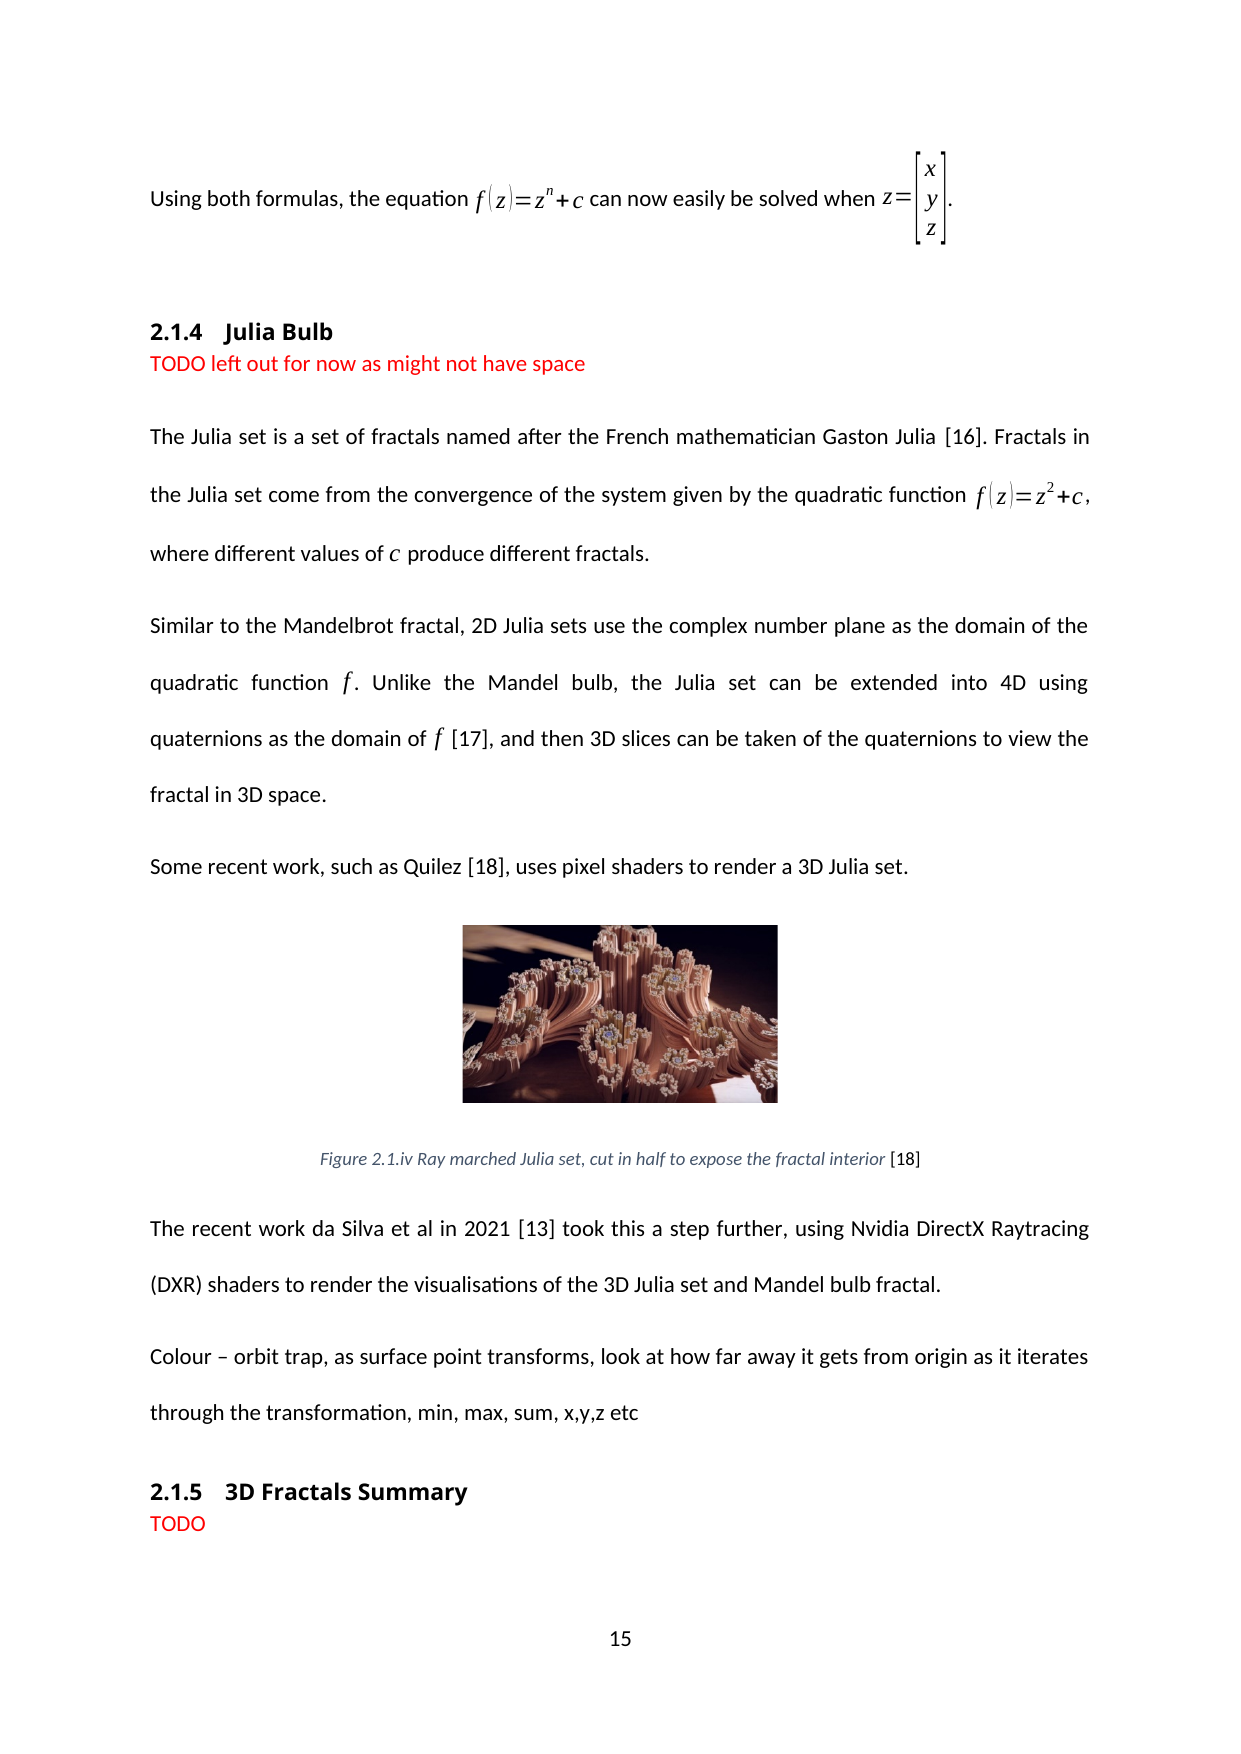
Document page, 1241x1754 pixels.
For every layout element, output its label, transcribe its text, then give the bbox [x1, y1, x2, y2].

text Some recent work, such as Quilez , uses pixel shaders to render a 3D Julia set. [150, 852, 1090, 881]
picture [462, 925, 778, 1103]
text Using both formulas, the equation can now easily be solved when . [150, 150, 1090, 246]
text TODO left out for now as might not have space [150, 349, 1090, 377]
text Figure 2.1.iv Ray marched Julia set, cut in half to expose the fractal interior [150, 1147, 1090, 1170]
text TODO [150, 1509, 1090, 1537]
text The recent work da Silva et al in 2021 took this a step further, using Nvidia DirectX Raytracing (DXR) shaders to render the visualisations of the 3D Julia set and Mandel bulb fractal. [150, 1214, 1090, 1298]
text Similar to the Mandelbrot fractal, 2D Julia sets use the complex number plane as the domain of the quadratic function . Unlike the Mandel bulb, the Julia set can be extended into 4D using quaternions as the domain of , and then 3D slices can be taken of the quaternions to view the fractal in 3D space. [150, 612, 1090, 808]
subtitle Julia Bulb [150, 316, 1090, 347]
subtitle 3D Fractals Summary [150, 1475, 1090, 1507]
text The Julia set is a set of fractals named after the French mathematician Gaston Julia . Fractals in the Julia set come from the convergence of the system given by the quadratic function , where different values of produce different fractals. [150, 422, 1090, 567]
text Colour – orbit trap, as surface point transforms, look at how far away it gets from origin as it iterates through the transformation, min, max, sum, x,y,z etc [150, 1342, 1090, 1427]
